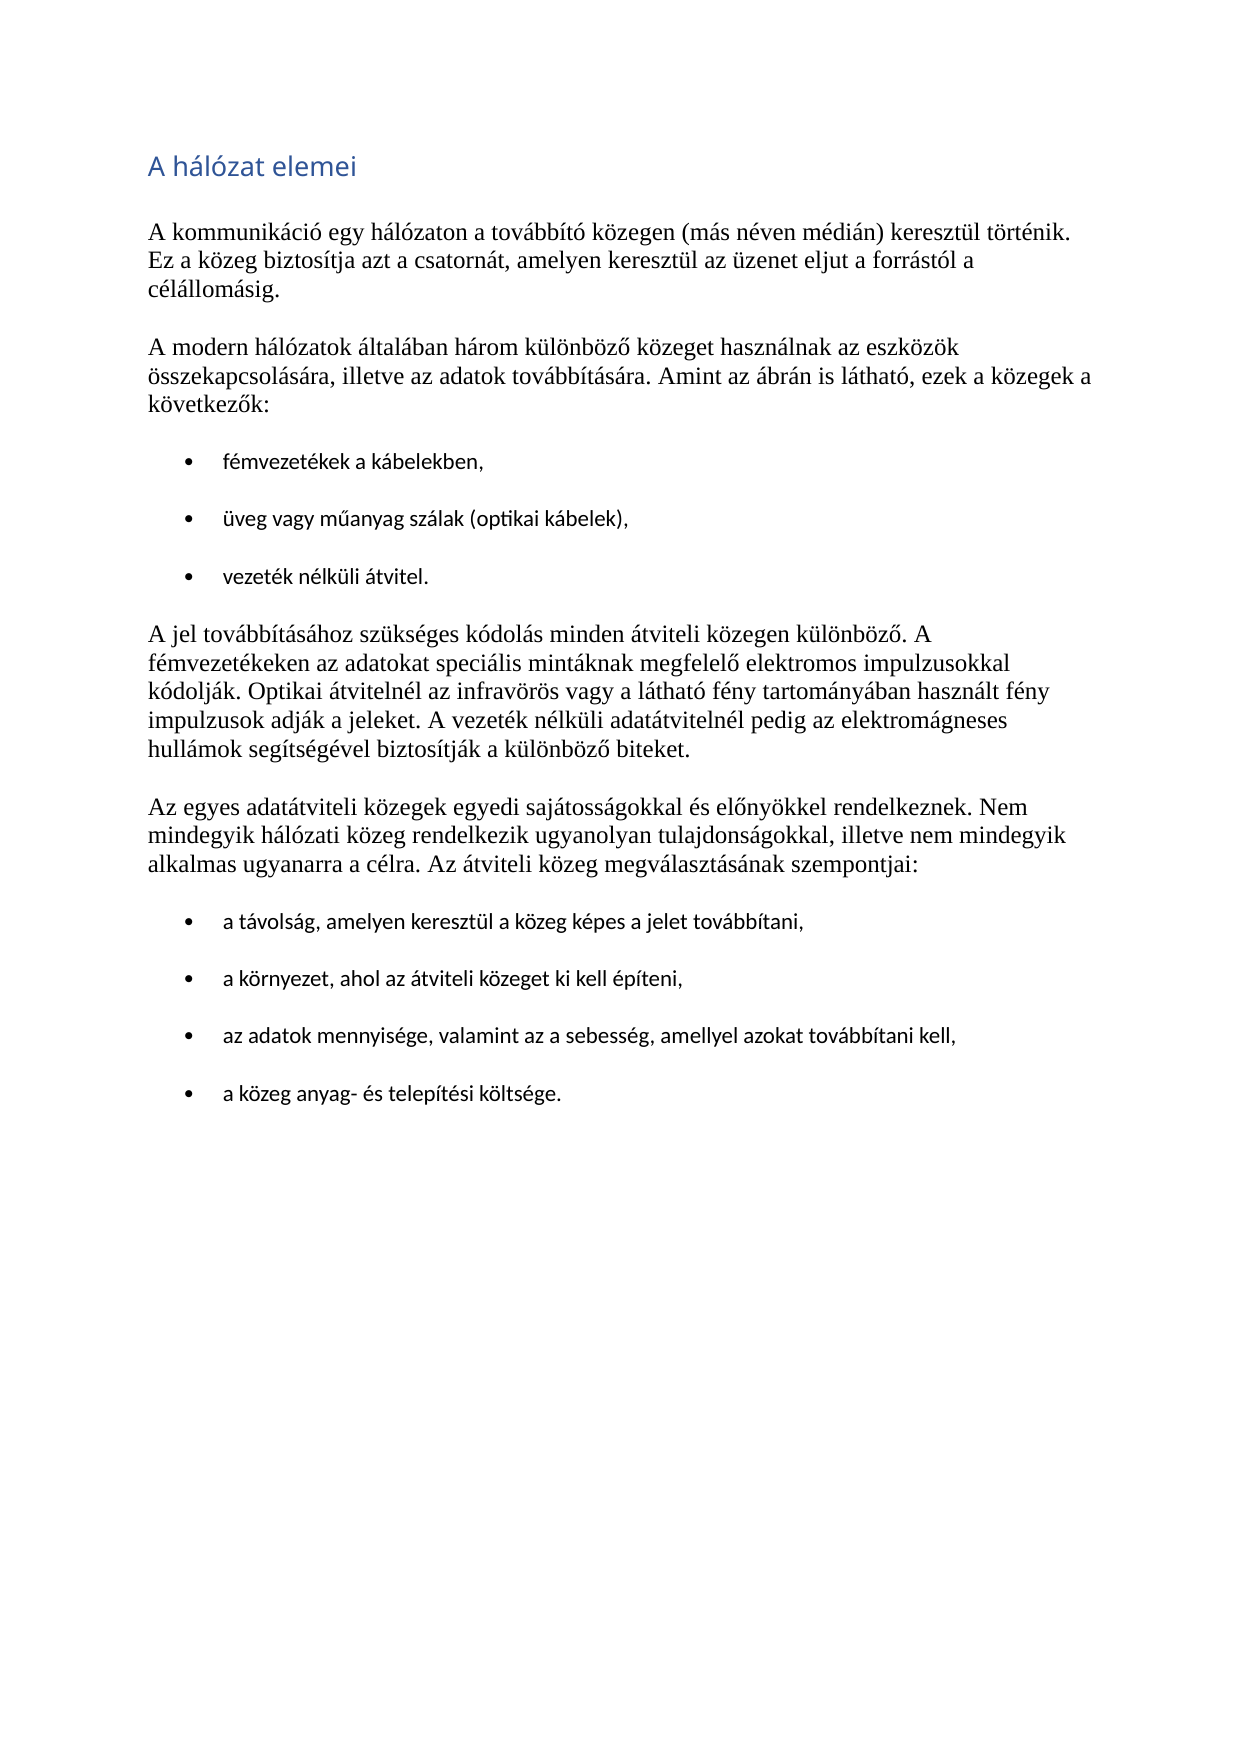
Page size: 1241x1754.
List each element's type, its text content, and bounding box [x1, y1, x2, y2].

list a közeg anyag- és telepítési költsége. [185, 1079, 1093, 1107]
list üveg vagy műanyag szálak (optikai kábelek), [185, 504, 1093, 533]
list a környezet, ahol az átviteli közeget ki kell építeni, [185, 964, 1093, 992]
text A kommunikáció egy hálózaton a továbbító közegen (más néven médián) keresztül történik. Ez a közeg biztosítja azt a csatornát, amelyen keresztül az üzenet eljut a forrástól a célállomásig. [148, 217, 1093, 303]
list fémvezetékek a kábelekben, [185, 447, 1093, 475]
list vezeték nélküli átvitel. [185, 562, 1093, 590]
list az adatok mennyisége, valamint az a sebesség, amellyel azokat továbbítani kell, [185, 1022, 1093, 1050]
subtitle A hálózat elemei [148, 148, 1093, 184]
text A jel továbbításához szükséges kódolás minden átviteli közegen különböző. A fémvezetékeken az adatokat speciális mintáknak megfelelő elektromos impulzusokkal kódolják. Optikai átvitelnél az infravörös vagy a látható fény tartományában használt fény impulzusok adják a jeleket. A vezeték nélküli adatátvitelnél pedig az elektromágneses hullámok segítségével biztosítják a különböző biteket. [148, 619, 1093, 763]
list a távolság, amelyen keresztül a közeg képes a jelet továbbítani, [185, 907, 1093, 935]
text Az egyes adatátviteli közegek egyedi sajátosságokkal és előnyökkel rendelkeznek. Nem mindegyik hálózati közeg rendelkezik ugyanolyan tulajdonságokkal, illetve nem mindegyik alkalmas ugyanarra a célra. Az átviteli közeg megválasztásának szempontjai: [148, 792, 1093, 878]
text A modern hálózatok általában három különböző közeget használnak az eszközök összekapcsolására, illetve az adatok továbbítására. Amint az ábrán is látható, ezek a közegek a következők: [148, 332, 1093, 418]
